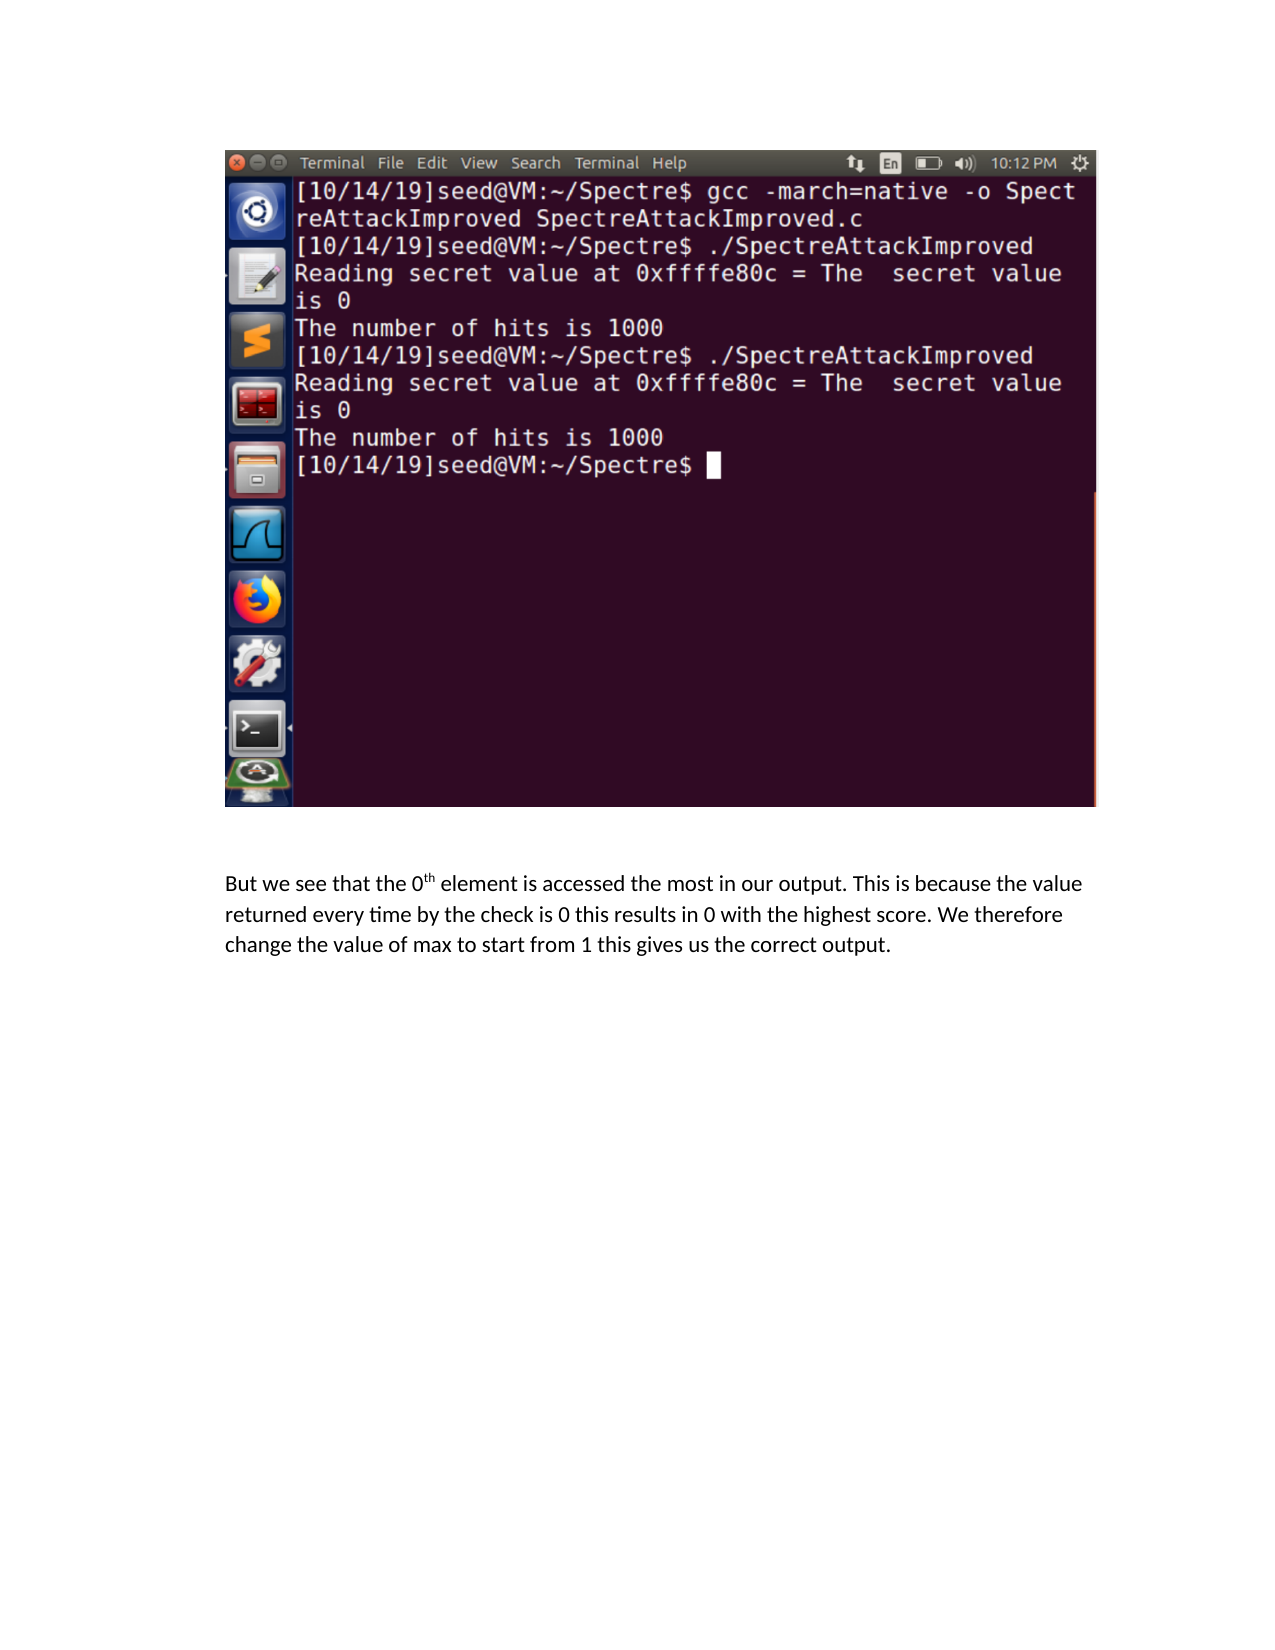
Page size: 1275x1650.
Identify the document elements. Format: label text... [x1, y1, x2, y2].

picture [225, 150, 1099, 807]
list But we see that the 0th element is accessed the most in our output. This is because the value returned every time by the check is 0 this results in 0 with the highest score. We therefore change the value of max to start from 1 this gives us the correct output. [225, 869, 1125, 958]
